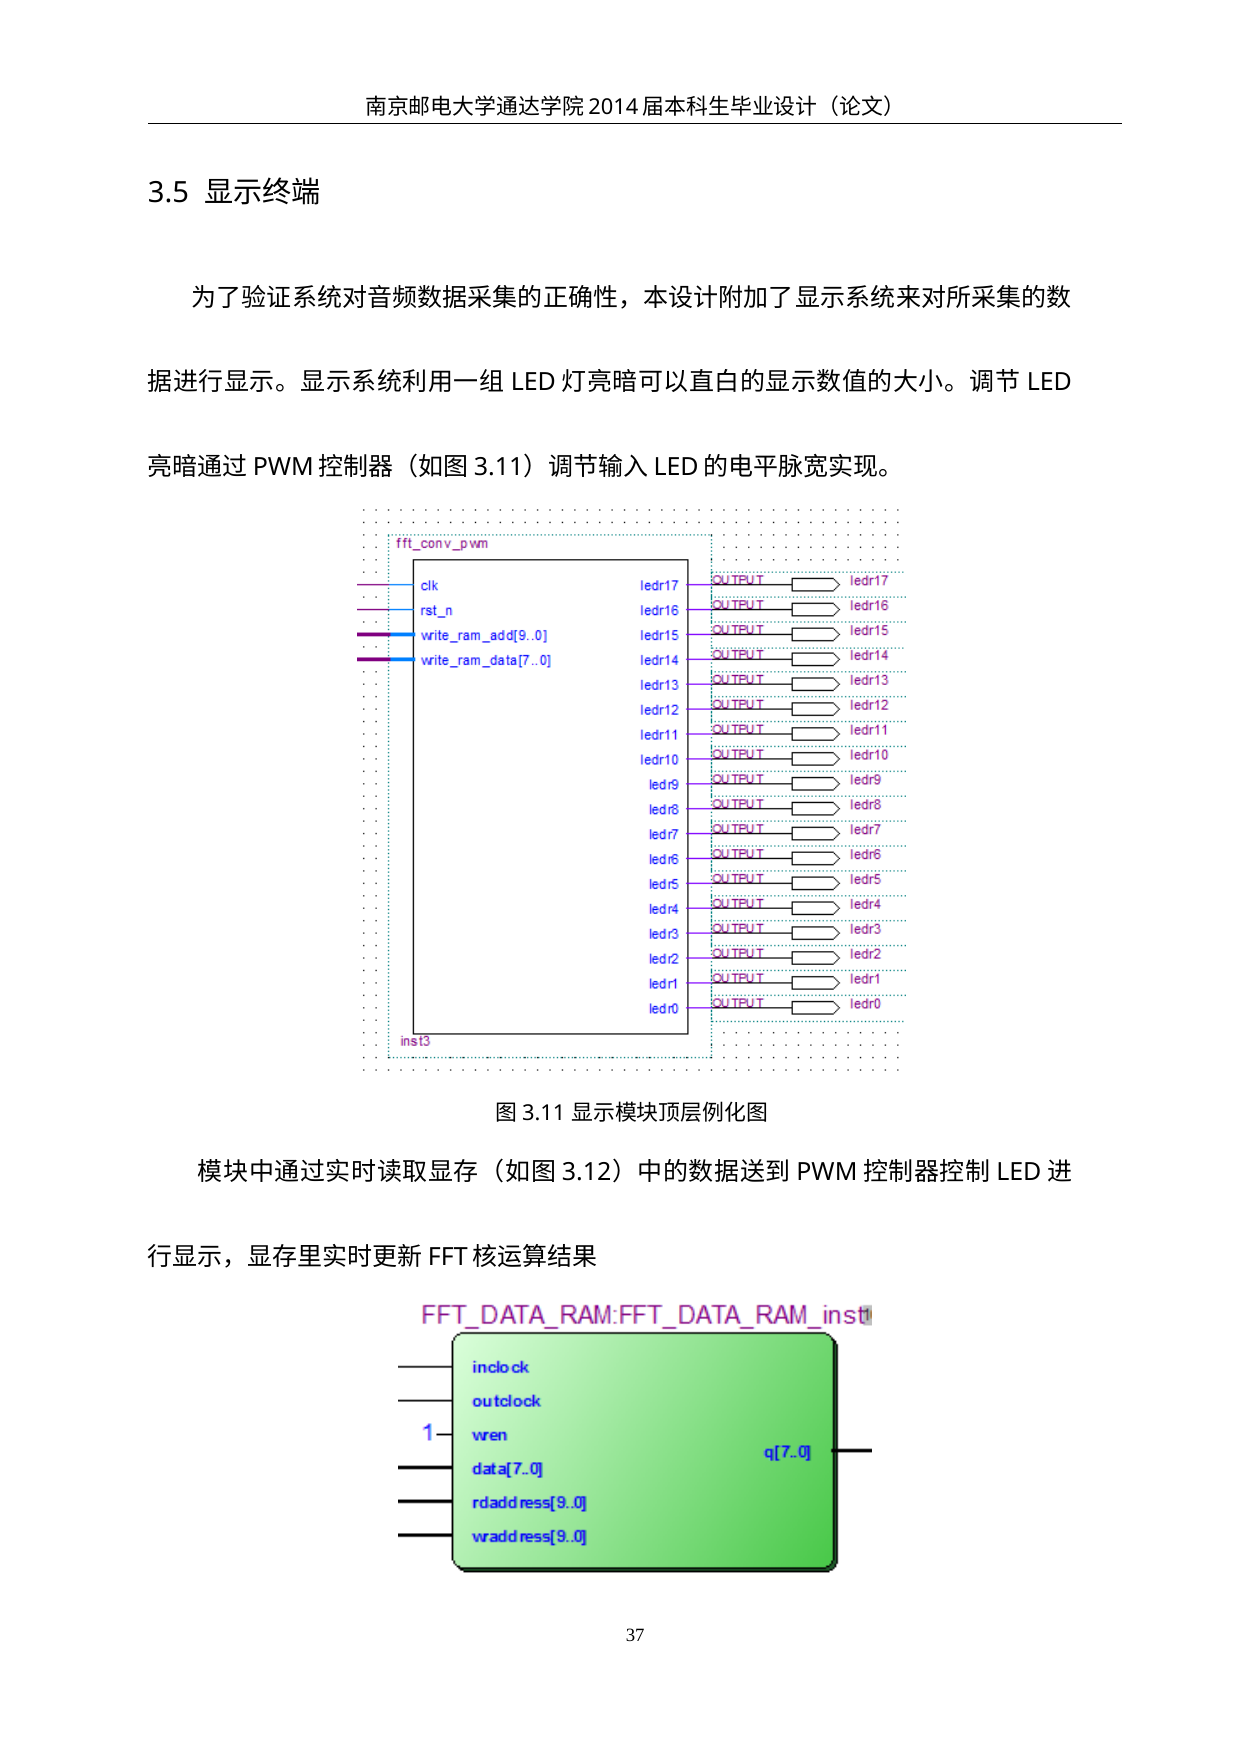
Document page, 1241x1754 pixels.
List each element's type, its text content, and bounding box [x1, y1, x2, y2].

picture [398, 1297, 872, 1593]
text 为了验证系统对音频数据采集的正确性，本设计附加了显示系统来对所采集的数据进行显示。显示系统利用一组LED灯亮暗可以直白的显示数值的大小。调节LED亮暗通过PWM控制器（如图3.11）调节输入LED的电平脉宽实现。 [148, 261, 1072, 499]
subtitle 3.5 显示终端 [148, 156, 1072, 223]
text 模块中通过实时读取显存（如图3.12）中的数据送到PWM控制器控制LED进行显示，显存里实时更新FFT核运算结果 [148, 1136, 1072, 1288]
picture [357, 507, 906, 1077]
text 图3.11 显示模块顶层例化图 [148, 1094, 1072, 1128]
